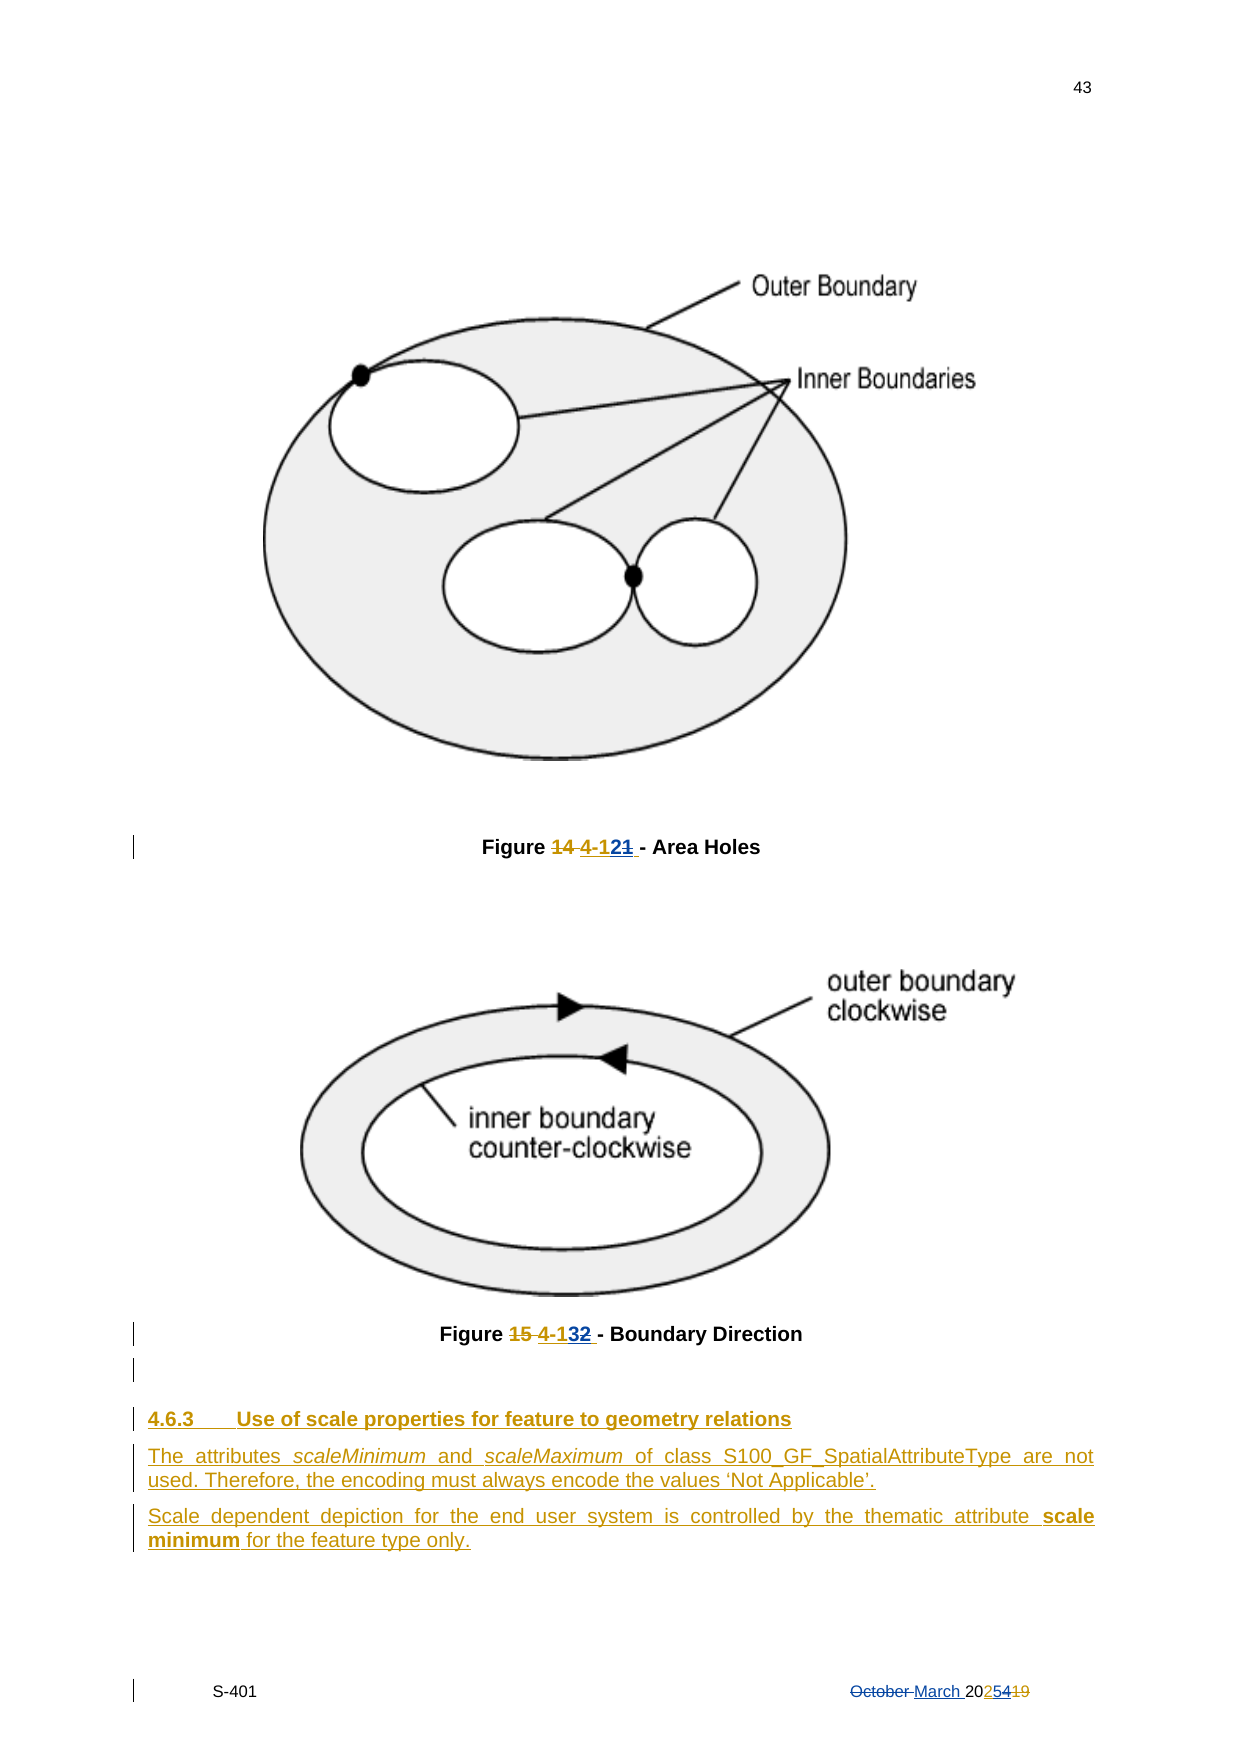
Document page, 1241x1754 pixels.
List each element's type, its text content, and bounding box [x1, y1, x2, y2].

picture [300, 969, 1017, 1297]
text Figure - Area Holes [148, 835, 1094, 859]
text Figure - Boundary Direction [148, 1322, 1094, 1346]
picture [263, 271, 979, 761]
